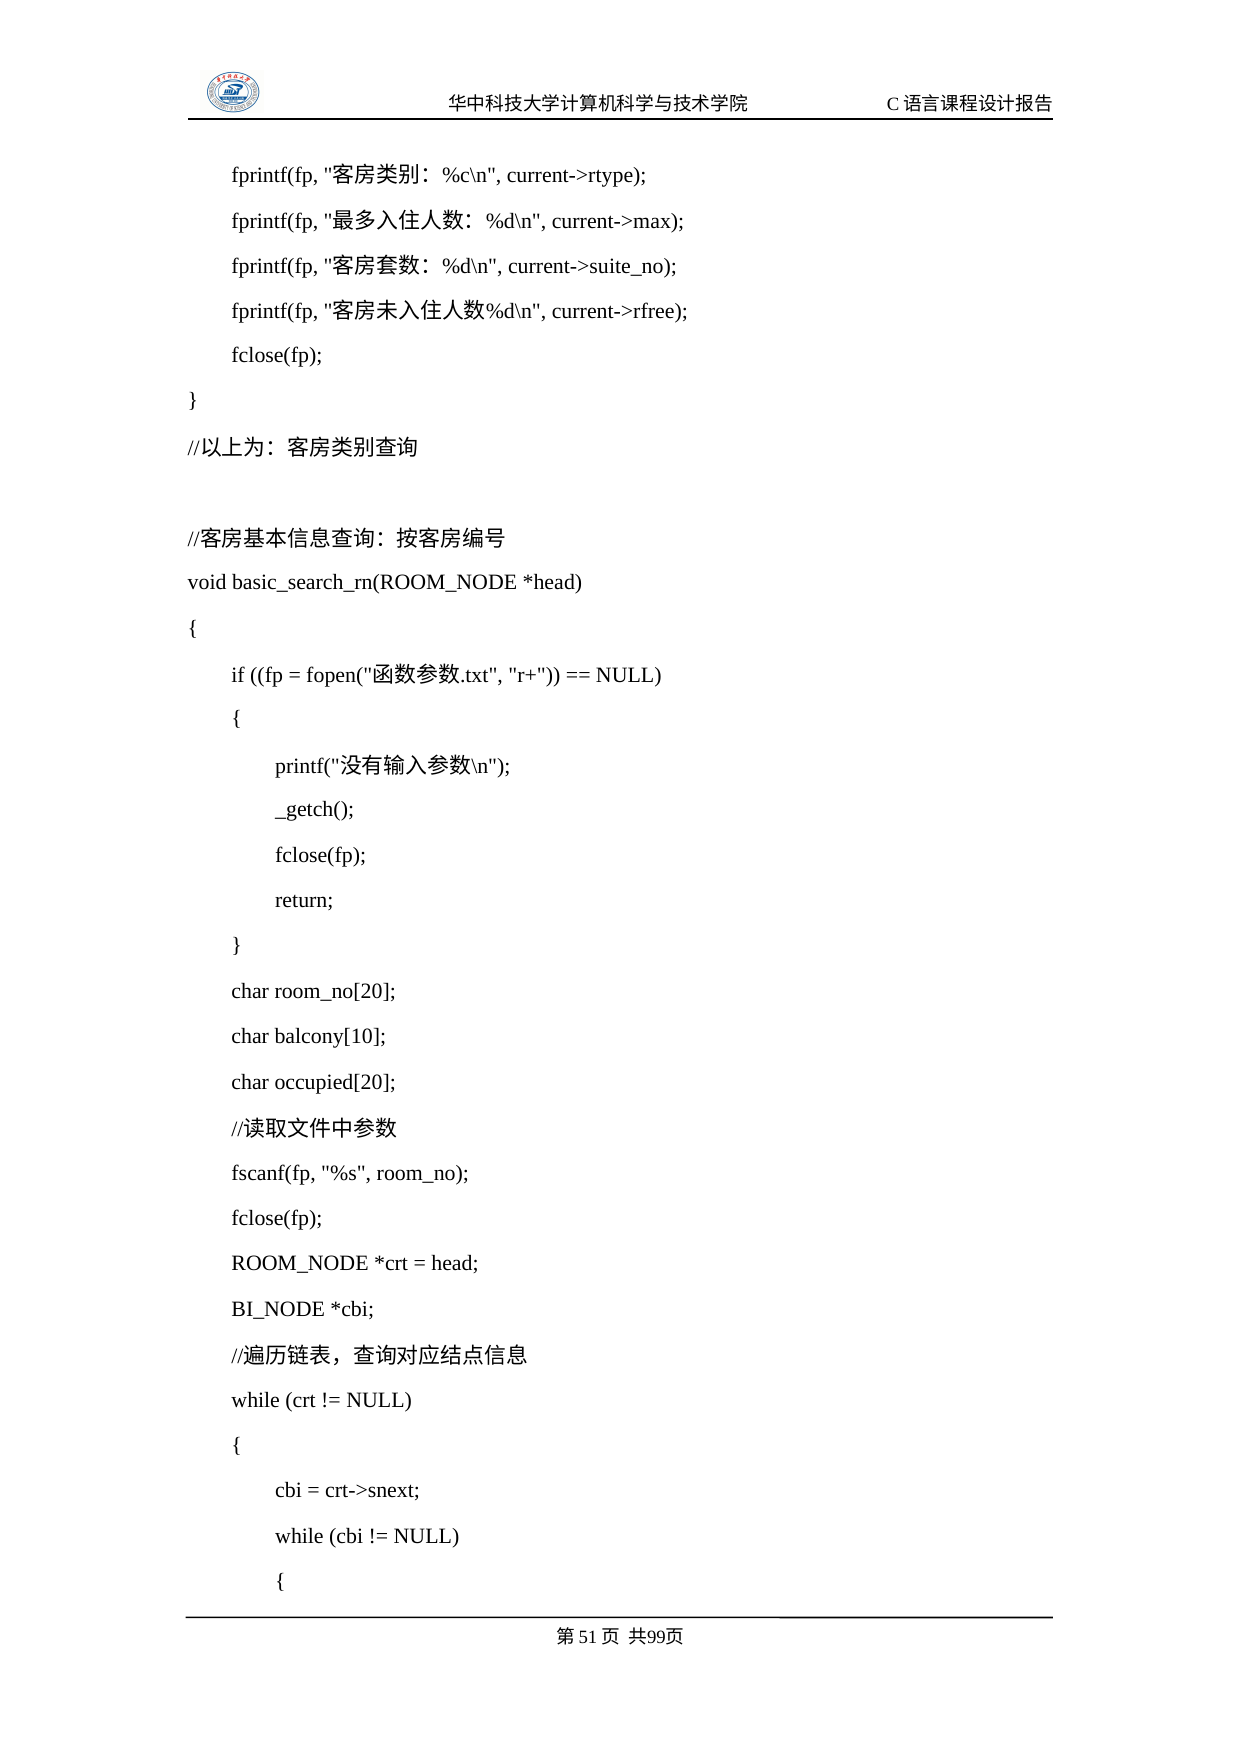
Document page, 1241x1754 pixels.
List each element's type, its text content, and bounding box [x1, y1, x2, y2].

text fclose(fp); [187, 1195, 1053, 1240]
text char room_no[20]; [187, 968, 1053, 1013]
text } [187, 922, 1053, 968]
text while (crt != NULL) [187, 1377, 1053, 1422]
text { [187, 604, 1053, 650]
text char balcony[10]; [187, 1013, 1053, 1059]
text fprintf(fp, "客房未入住人数%d\n", current->rfree); [187, 287, 1053, 332]
text fprintf(fp, "客房套数：%d\n", current->suite_no); [187, 241, 1053, 287]
text fclose(fp); [187, 332, 1053, 377]
text ROOM_NODE *crt = head; [187, 1240, 1053, 1286]
text fscanf(fp, "%s", room_no); [187, 1149, 1053, 1195]
text return; [187, 877, 1053, 922]
text _getch(); [187, 786, 1053, 832]
text { [187, 1422, 1053, 1467]
text //读取文件中参数 [187, 1104, 1053, 1149]
text cbi = crt->snext; [187, 1467, 1053, 1513]
picture [200, 70, 264, 113]
text //客房基本信息查询：按客房编号 [187, 514, 1053, 559]
text fprintf(fp, "客房类别：%c\n", current->rtype); [187, 150, 1053, 196]
text char occupied[20]; [187, 1059, 1053, 1104]
text fprintf(fp, "最多入住人数：%d\n", current->max); [187, 196, 1053, 241]
text { [187, 1558, 1053, 1604]
text //遍历链表，查询对应结点信息 [187, 1331, 1053, 1377]
text BI_NODE *cbi; [187, 1286, 1053, 1331]
text if ((fp = fopen("函数参数.txt", "r+")) == NULL) [187, 650, 1053, 695]
text } [187, 377, 1053, 423]
text while (cbi != NULL) [187, 1513, 1053, 1558]
text printf("没有输入参数\n"); [187, 741, 1053, 786]
text fclose(fp); [187, 832, 1053, 877]
text //以上为：客房类别查询 [187, 423, 1053, 468]
text void basic_search_rn(ROOM_NODE *head) [187, 559, 1053, 604]
text { [187, 695, 1053, 741]
